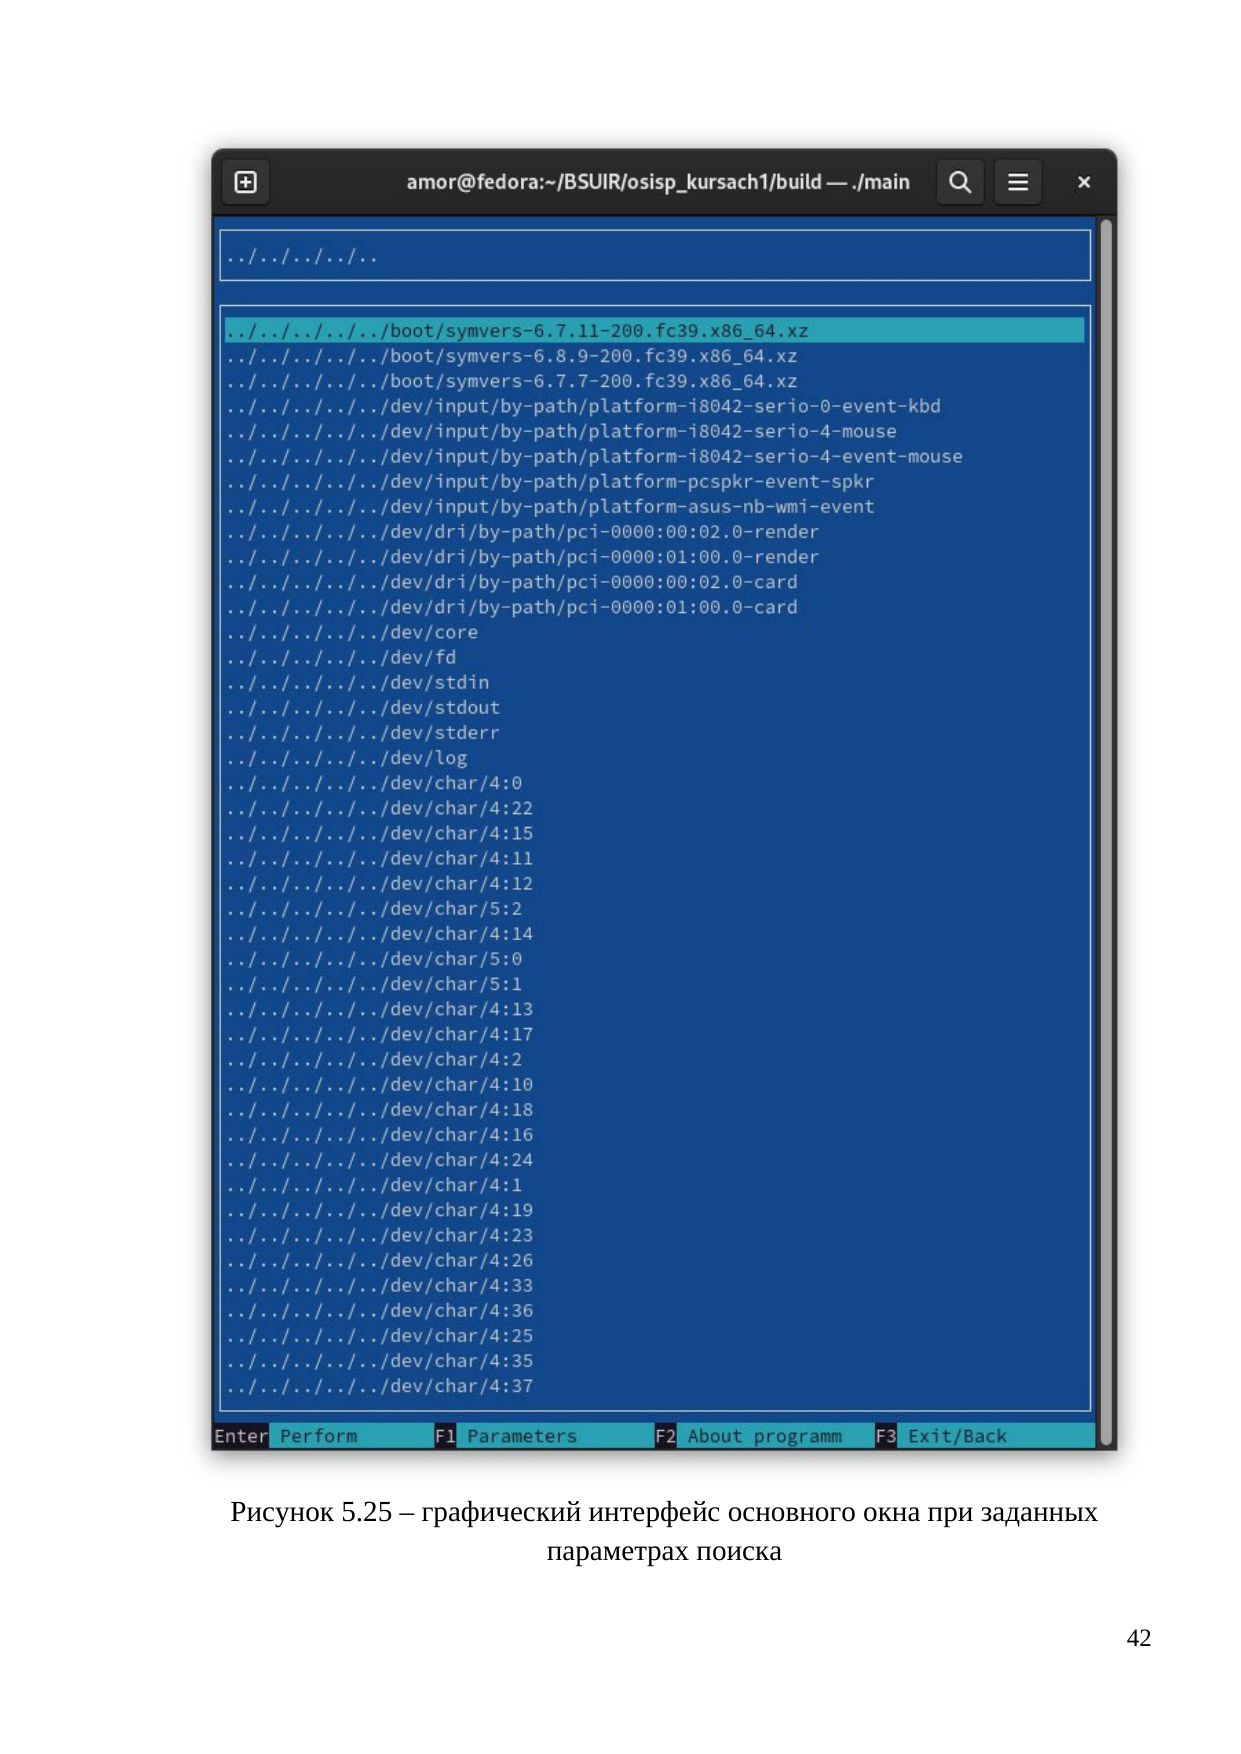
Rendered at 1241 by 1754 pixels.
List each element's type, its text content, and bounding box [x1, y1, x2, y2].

picture [177, 118, 1152, 1490]
text Рисунок 5.25 – графический интерфейс основного окна при заданных параметрах поиска [177, 1494, 1152, 1566]
